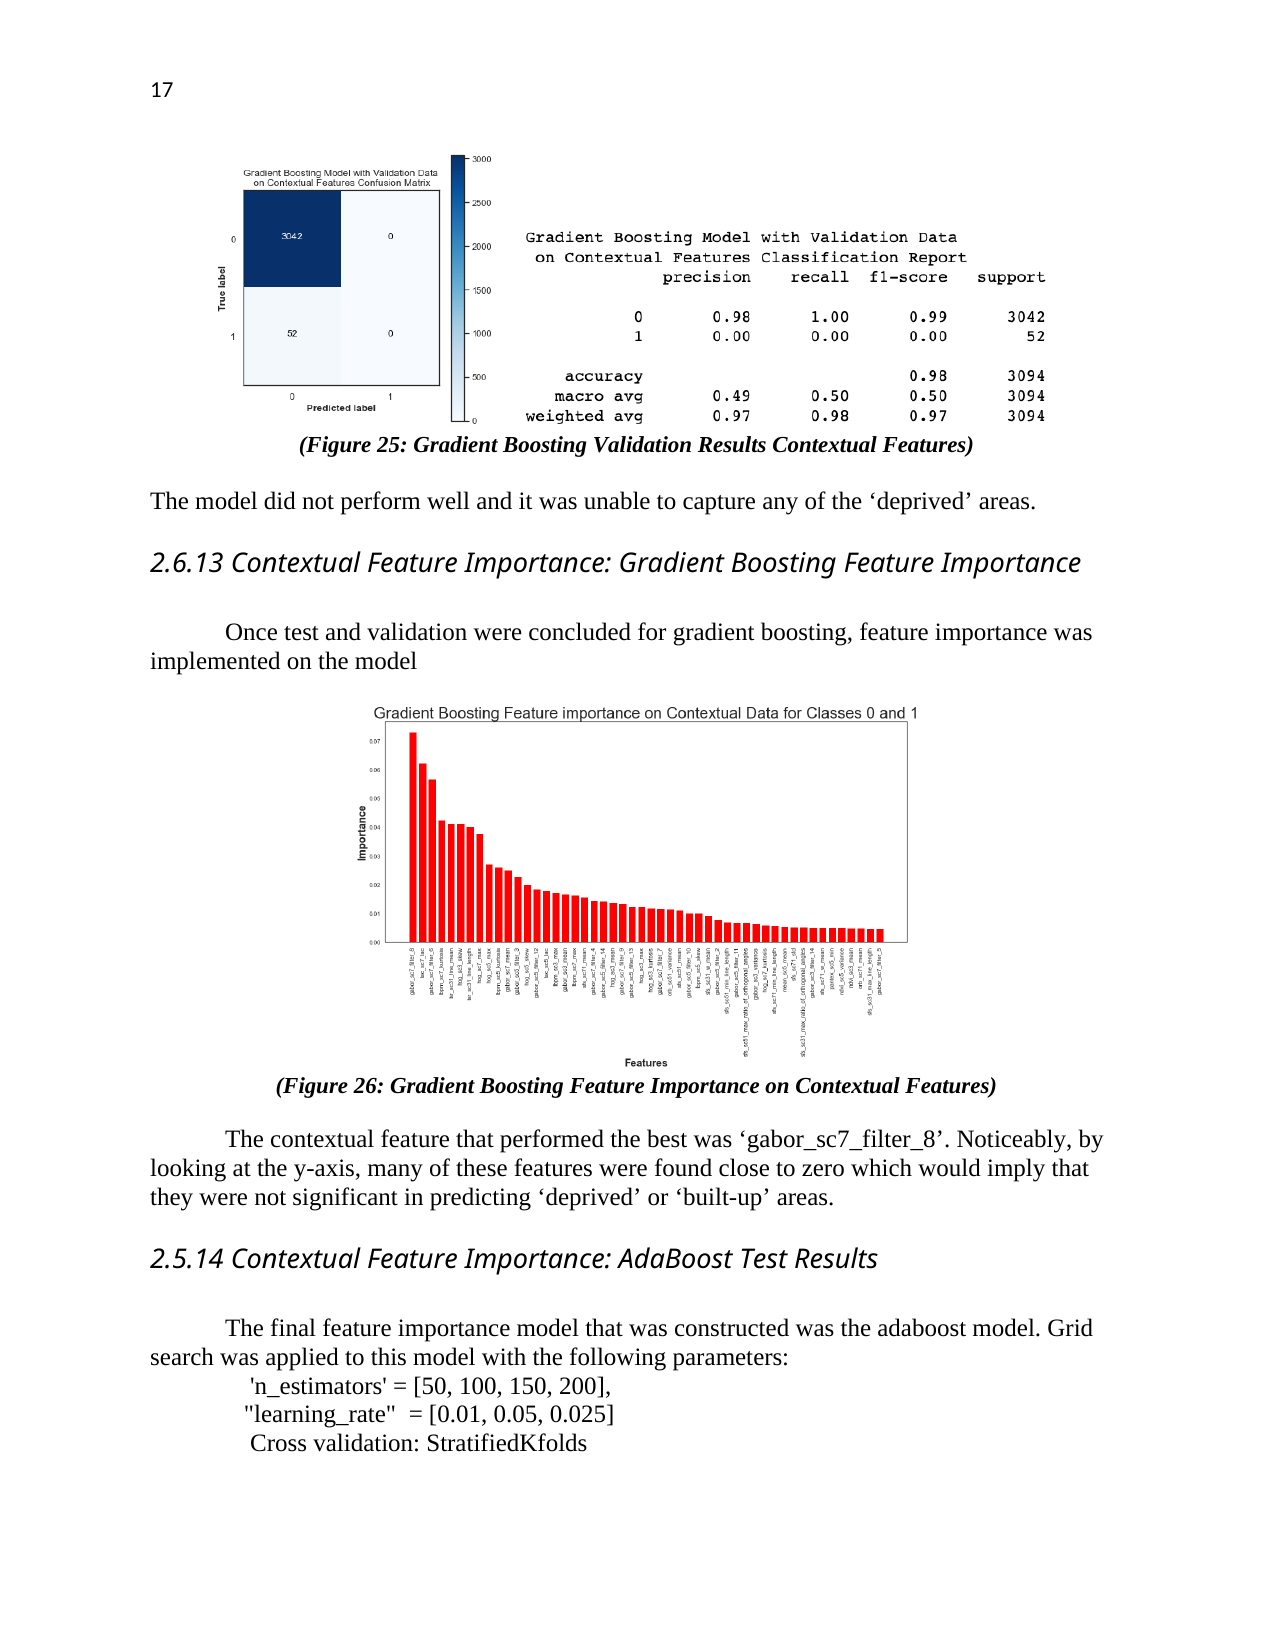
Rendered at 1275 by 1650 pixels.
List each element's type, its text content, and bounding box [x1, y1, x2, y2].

text "learning_rate" = [0.01, 0.05, 0.025] [150, 1399, 1125, 1428]
text Cross validation: StratifiedKfolds [150, 1428, 1125, 1457]
text 'n_estimators' = [50, 100, 150, 200], [150, 1371, 1125, 1399]
text The model did not perform well and it was unable to capture any of the ‘deprived’ areas. [150, 486, 1125, 514]
picture [213, 150, 497, 431]
text The final feature importance model that was constructed was the adaboost model. Grid search was applied to this model with the following parameters: [150, 1313, 1125, 1371]
text (Figure 26: Gradient Boosting Feature Importance on Contextual Features) [150, 1072, 1125, 1098]
text The contextual feature that performed the best was ‘gabor_sc7_filter_8’. Noticeably, by looking at the y-axis, many of these features were found close to zero which would imply that they were not significant in predicting ‘deprived’ or ‘built-up’ areas. [150, 1124, 1125, 1211]
text 2.5.14 Contextual Feature Importance: AdaBoost Test Results [150, 1239, 1125, 1276]
text 2.6.13 Contextual Feature Importance: Gradient Boosting Feature Importance [150, 543, 1125, 580]
picture [353, 703, 922, 1072]
text Once test and validation were concluded for gradient boosting, feature importance was implemented on the model [150, 617, 1125, 674]
picture [513, 219, 1062, 431]
text (Figure 25: Gradient Boosting Validation Results Contextual Features) [150, 431, 1125, 457]
